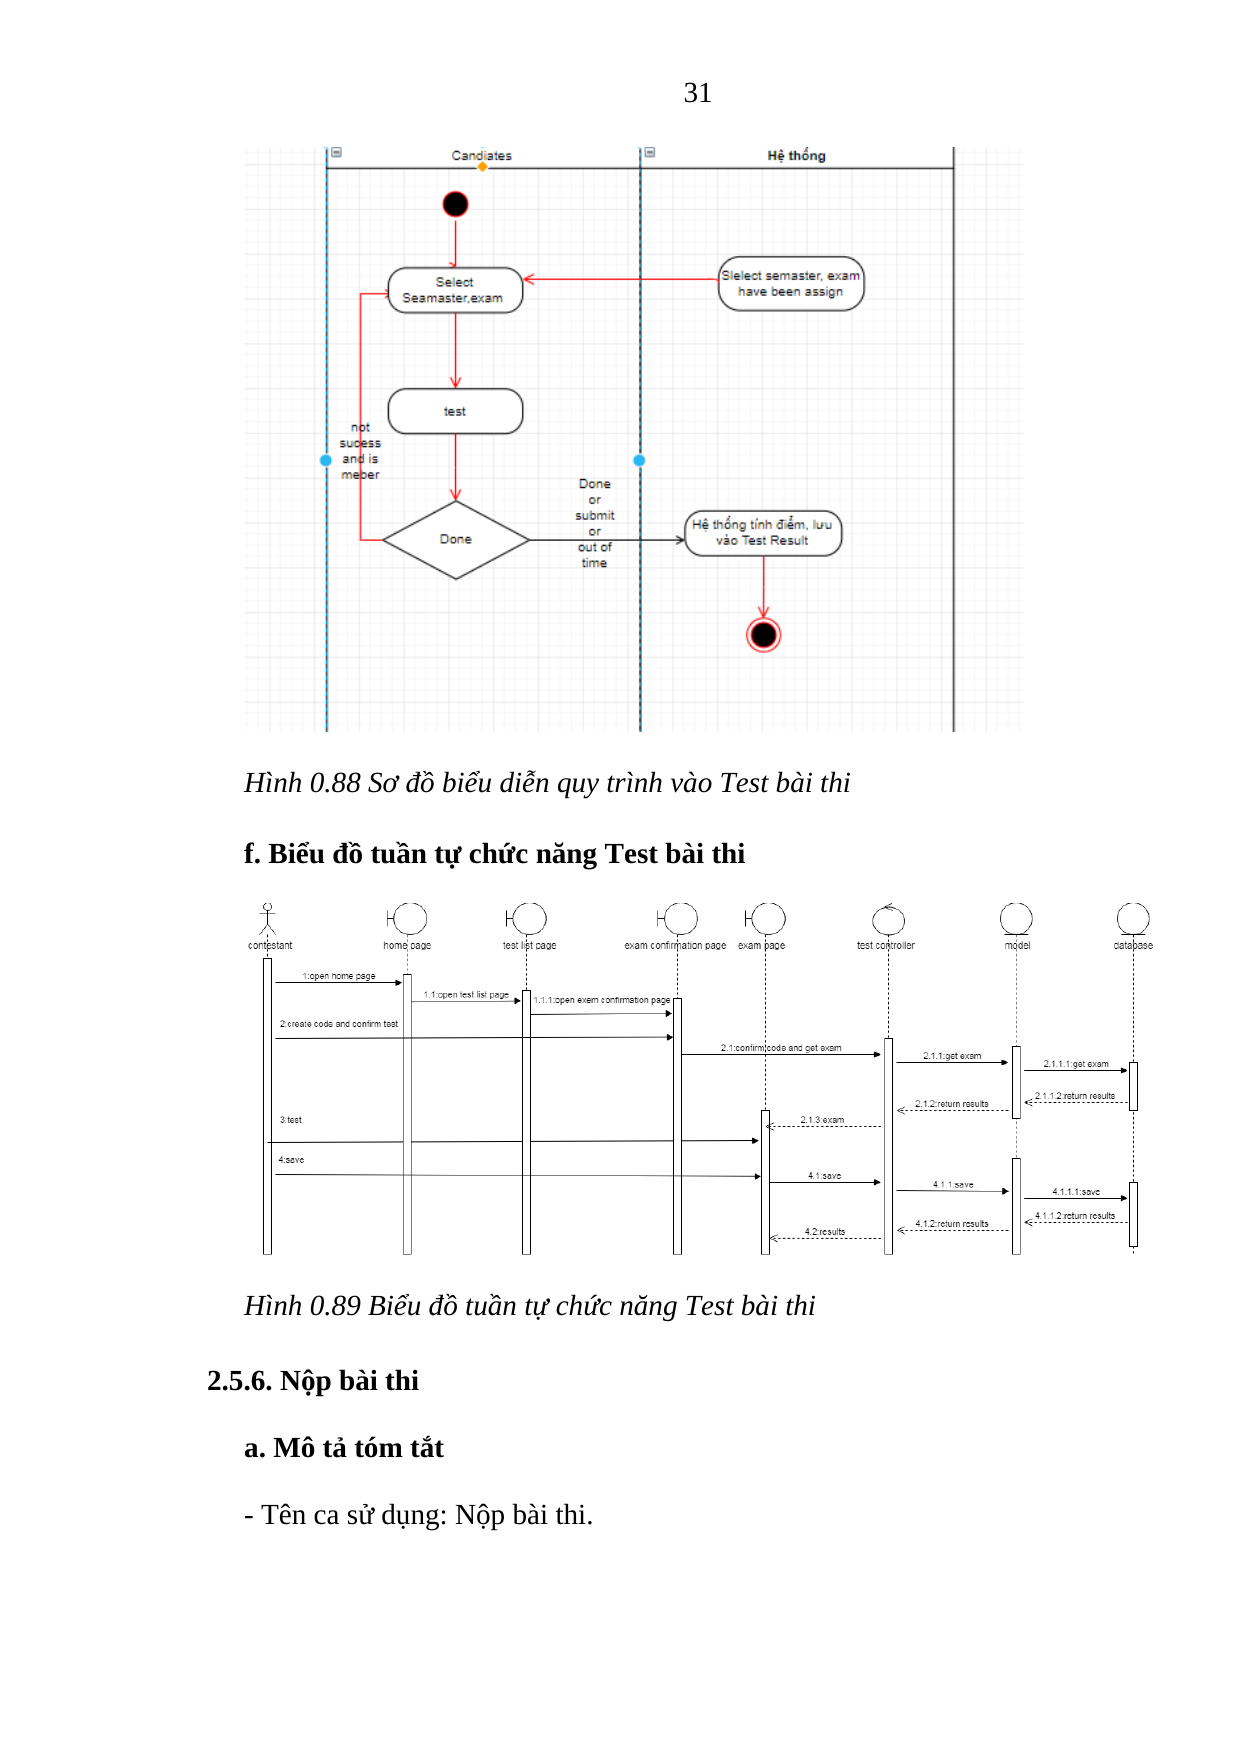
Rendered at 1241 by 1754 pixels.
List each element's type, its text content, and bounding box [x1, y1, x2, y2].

text - Tên ca sử dụng: Nộp bài thi. [207, 1497, 1152, 1531]
text a. Mô tả tóm tắt [207, 1430, 1152, 1464]
text f. Biểu đồ tuần tự chức năng Test bài thi [207, 836, 1152, 869]
picture [243, 147, 1024, 732]
subtitle 2.5.6. Nộp bài thi [207, 1363, 1152, 1397]
picture [243, 903, 1189, 1255]
